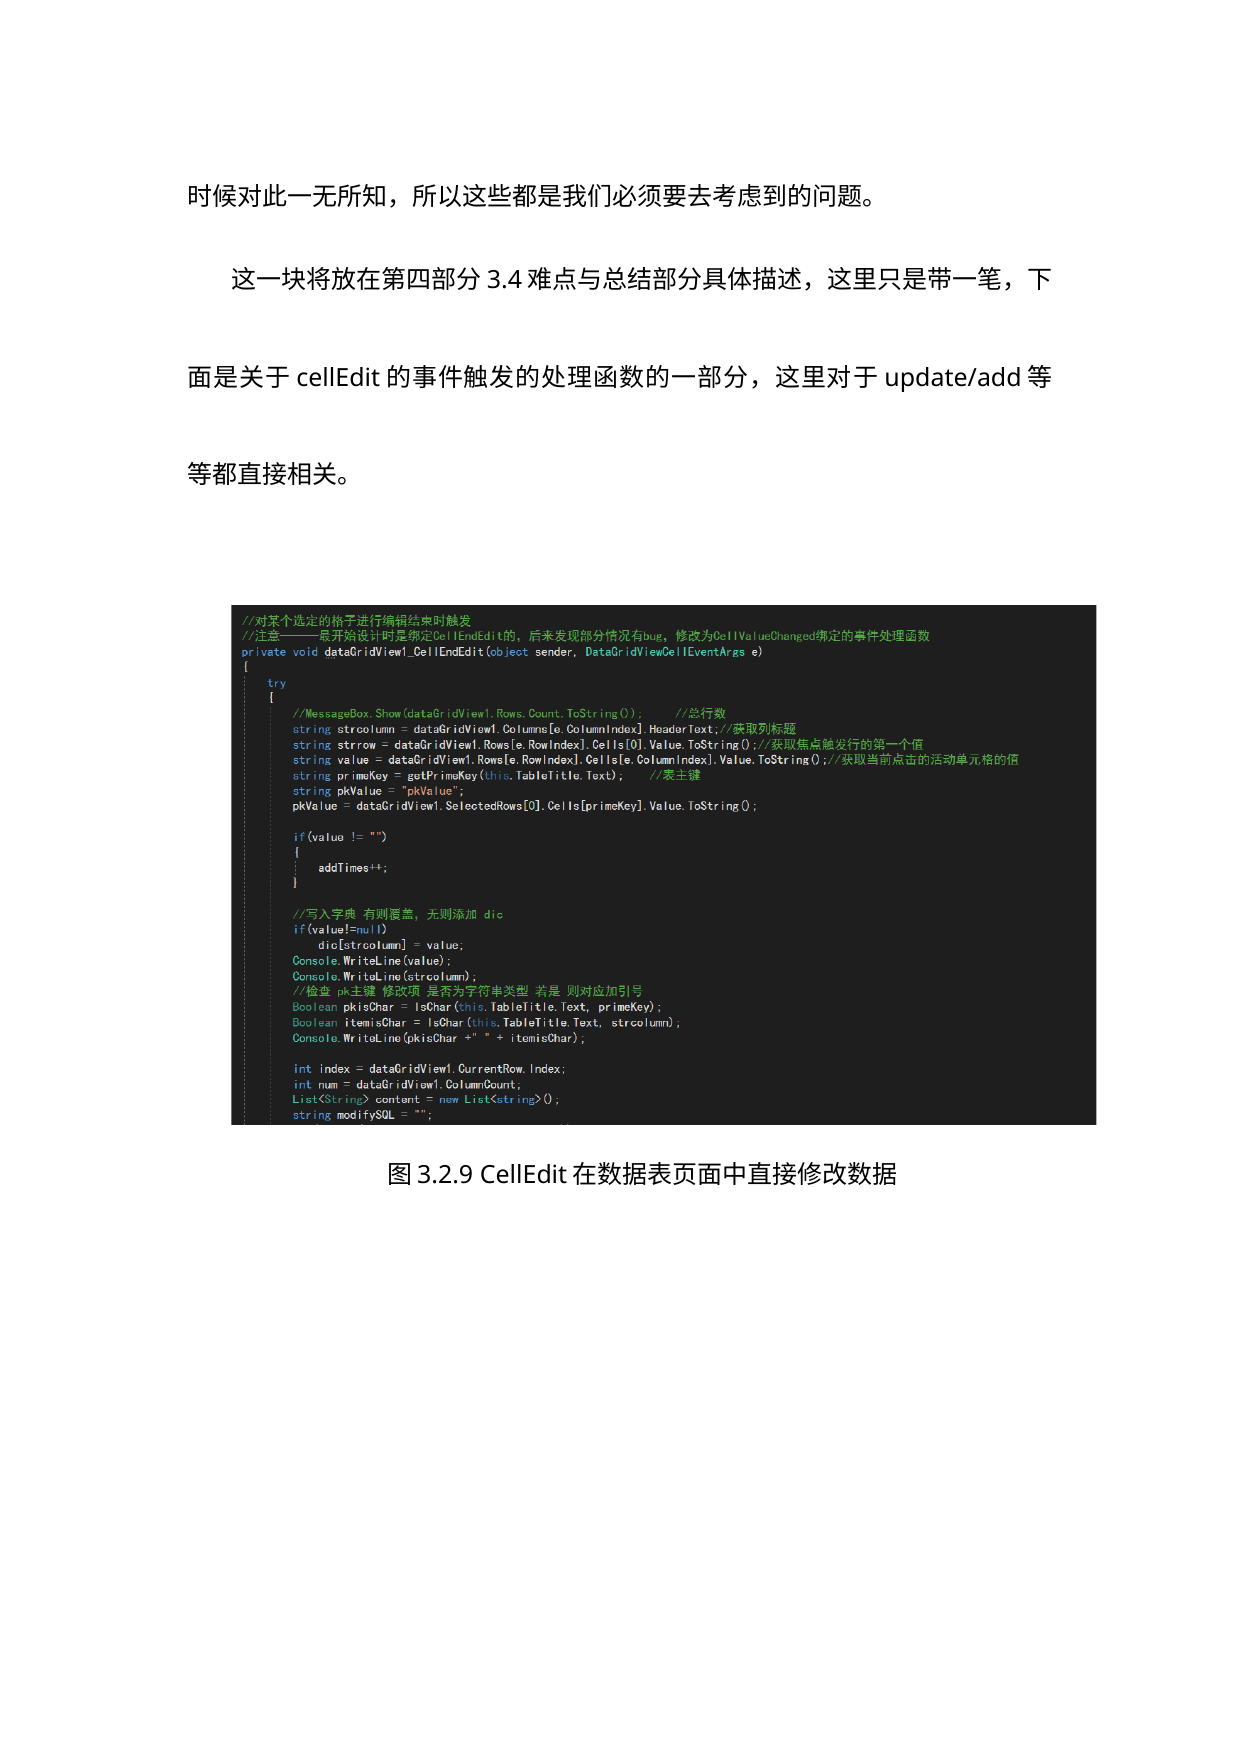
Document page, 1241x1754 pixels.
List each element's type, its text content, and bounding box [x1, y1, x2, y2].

text 这一块将放在第四部分3.4难点与总结部分具体描述，这里只是带一笔，下面是关于cellEdit的事件触发的处理函数的一部分，这里对于update/add等等都直接相关。 [187, 245, 1053, 505]
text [187, 162, 1053, 227]
text 图3.2.9 CellEdit在数据表页面中直接修改数据 [187, 1140, 1053, 1205]
picture [231, 605, 1097, 1125]
